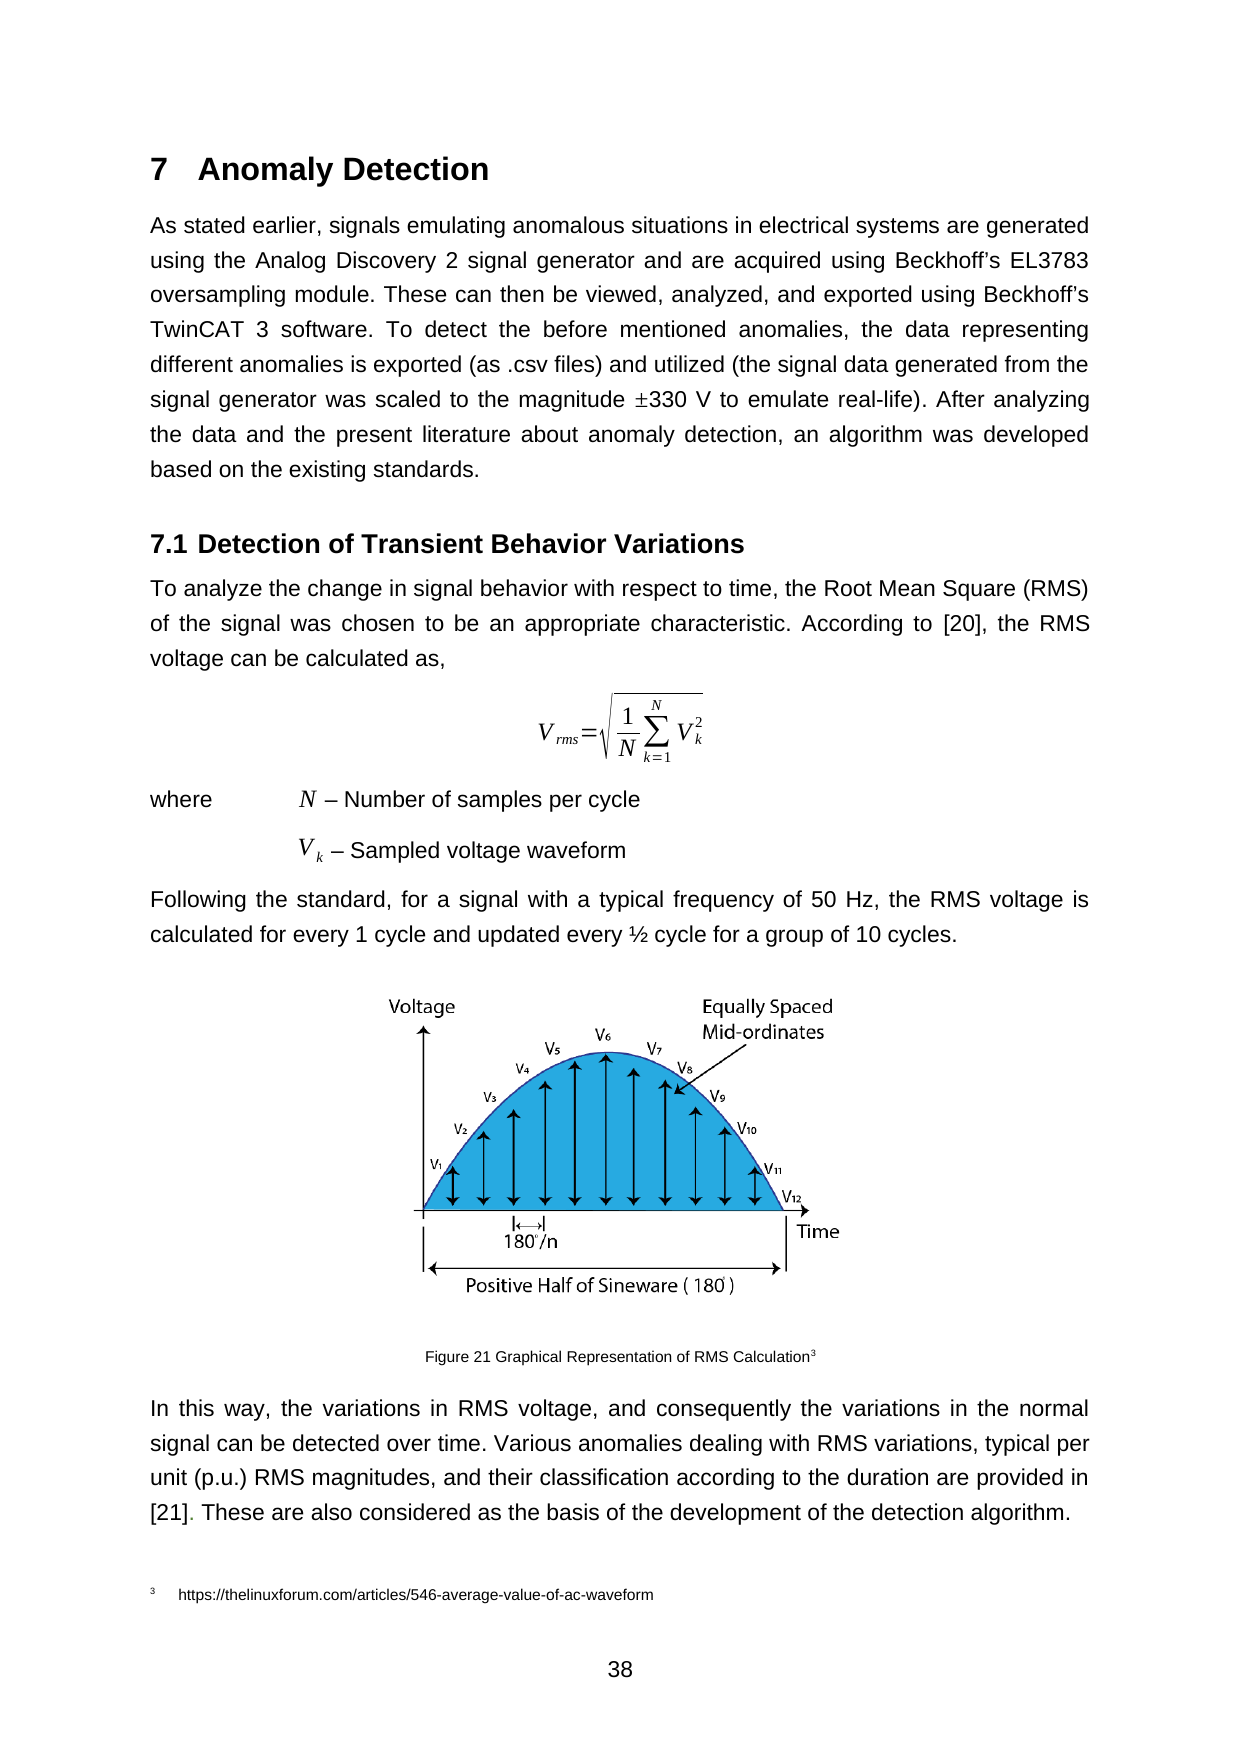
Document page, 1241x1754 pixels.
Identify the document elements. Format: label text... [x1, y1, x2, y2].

text Following the standard, for a signal with a typical frequency of 50 Hz, the RMS voltage is calculated for every 1 cycle and updated every ½ cycle for a group of 10 cycles. [150, 886, 1090, 947]
text As stated earlier, signals emulating anomalous situations in electrical systems are generated using the Analog Discovery 2 signal generator and are acquired using Beckhoff’s EL3783 oversampling module. These can then be viewed, analyzed, and exported using Beckhoff’s TwinCAT 3 software. To detect the before mentioned anomalies, the data representing different anomalies is exported (as .csv files) and utilized (the signal data generated from the signal generator was scaled to the magnitude 330 V to emulate real-life). After analyzing the data and the present literature about anomaly detection, an algorithm was developed based on the existing standards. [150, 212, 1090, 482]
text – Sampled voltage waveform [298, 834, 1090, 865]
text Figure 21 Graphical Representation of RMS Calculation [150, 1348, 1090, 1366]
text To analyze the change in signal behavior with respect to time, the Root Mean Square (RMS) of the signal was chosen to be an appropriate characteristic. According to , the RMS voltage can be calculated as, [150, 575, 1090, 671]
subtitle Detection of Transient Behavior Variations [150, 528, 1090, 559]
picture [325, 968, 916, 1327]
text where – Number of samples per cycle [150, 786, 1090, 813]
text In this way, the variations in RMS voltage, and consequently the variations in the normal signal can be detected over time. Various anomalies dealing with RMS variations, typical per unit (p.u.) RMS magnitudes, and their classification according to the duration are provided in . These are also considered as the basis of the development of the detection algorithm. [150, 1395, 1090, 1525]
subtitle Anomaly Detection [150, 150, 1090, 187]
